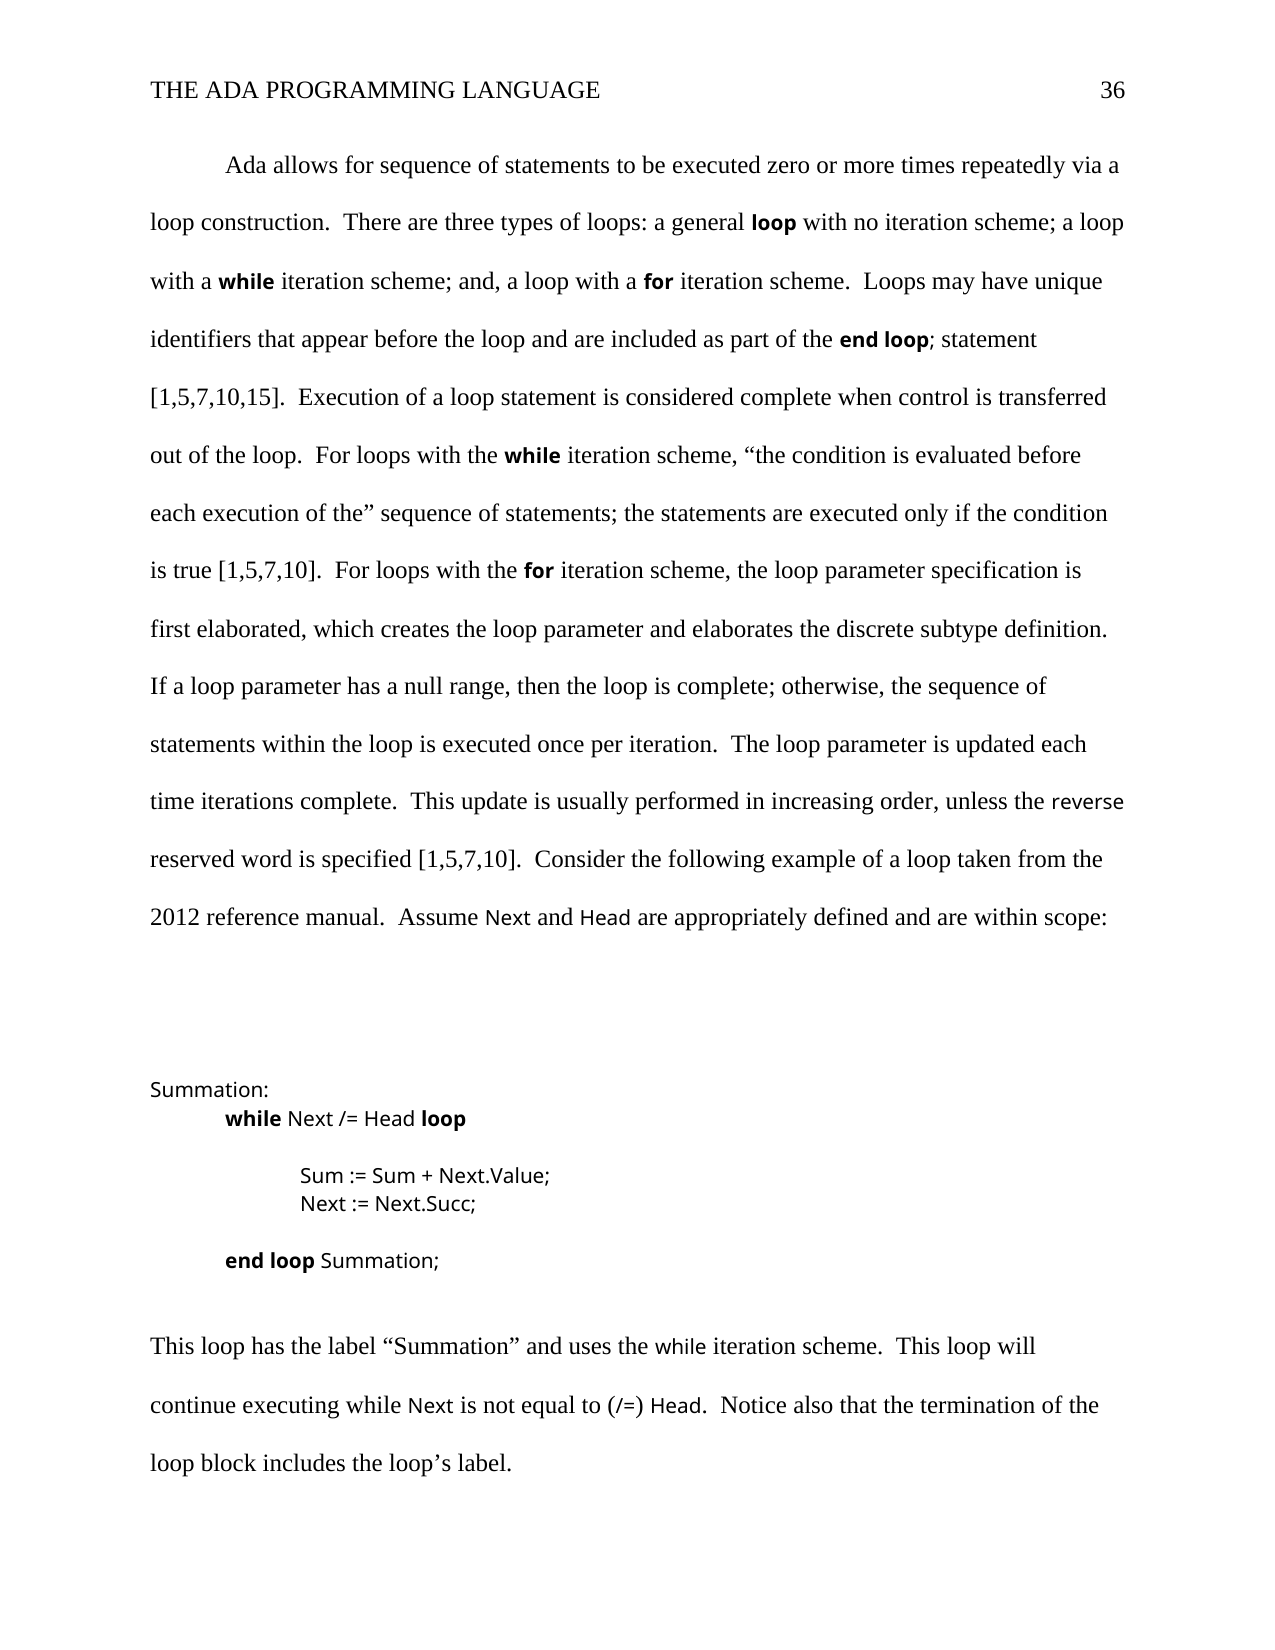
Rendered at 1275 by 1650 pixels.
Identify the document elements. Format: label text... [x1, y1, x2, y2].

text This loop has the label “Summation” and uses the while iteration scheme. This loop will continue executing while Next is not equal to (/=) Head. Notice also that the termination of the loop block includes the loop’s label. [150, 1331, 1125, 1477]
text end loop Summation; [150, 1246, 1125, 1274]
text Sum := Sum + Next.Value; [150, 1161, 1125, 1189]
text Ada allows for sequence of statements to be executed zero or more times repeatedly via a loop construction. There are three types of loops: a general loop with no iteration scheme; a loop with a while iteration scheme; and, a loop with a for iteration scheme. Loops may have unique identifiers that appear before the loop and are included as part of the end loop; statement [1,5,7,10,15]. Execution of a loop statement is considered complete when control is transferred out of the loop. For loops with the while iteration scheme, “the condition is evaluated before each execution of the” sequence of statements; the statements are executed only if the condition is true [1,5,7,10]. For loops with the for iteration scheme, the loop parameter specification is first elaborated, which creates the loop parameter and elaborates the discrete subtype definition. If a loop parameter has a null range, then the loop is complete; otherwise, the sequence of statements within the loop is executed once per iteration. The loop parameter is updated each time iterations complete. This update is usually performed in increasing order, unless the reverse reserved word is specified [1,5,7,10]. Consider the following example of a loop taken from the 2012 reference manual. Assume Next and Head are appropriately defined and are within scope: [150, 150, 1125, 931]
text while Next /= Head loop [150, 1104, 1125, 1132]
text Next := Next.Succ; [150, 1189, 1125, 1218]
text Summation: [150, 1076, 1125, 1104]
